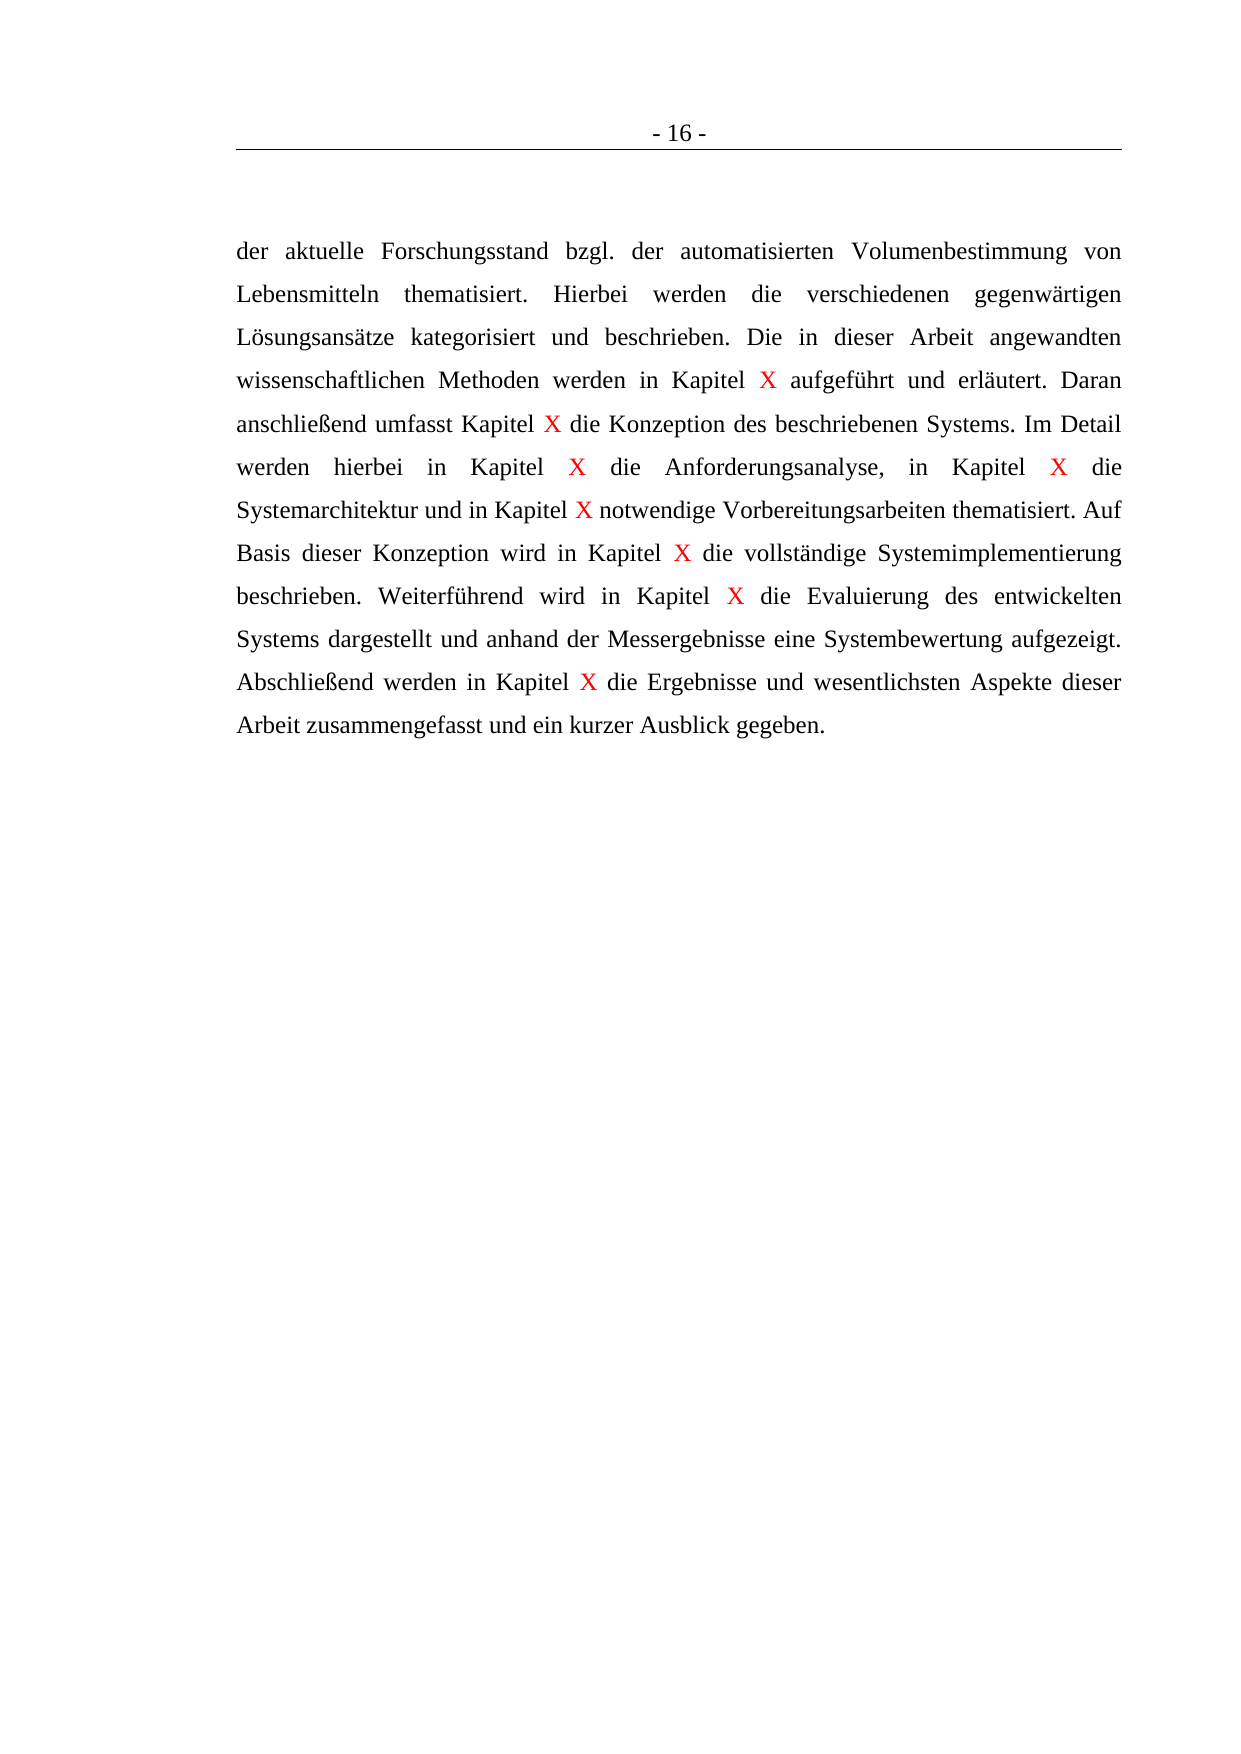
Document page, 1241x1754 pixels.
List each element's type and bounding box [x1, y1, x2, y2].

text [236, 236, 1122, 739]
